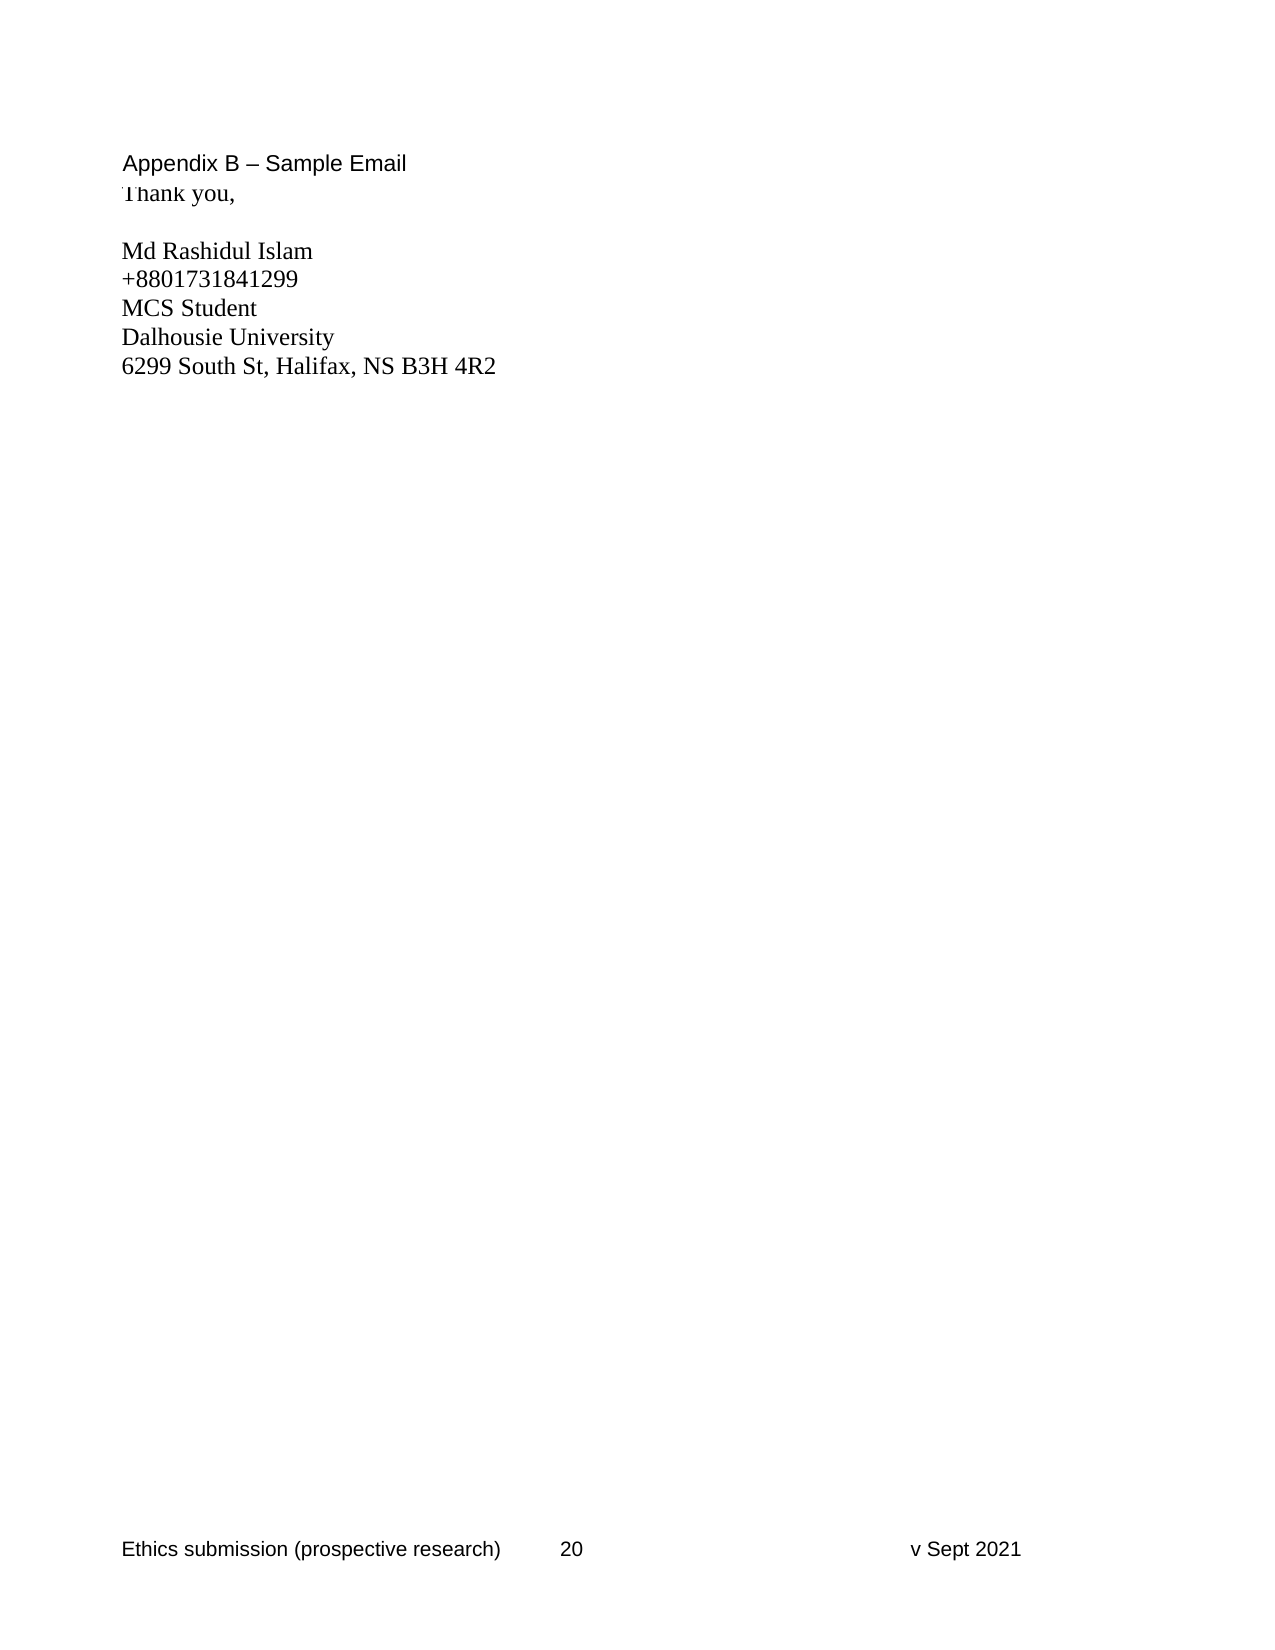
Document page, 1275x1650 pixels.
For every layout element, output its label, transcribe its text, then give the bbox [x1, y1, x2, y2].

text Thank you, [121, 178, 1153, 207]
text Md Rashidul Islam +8801731841299 MCS Student Dalhousie University 6299 South St, Halifax, NS B3H 4R2 [121, 236, 1153, 379]
